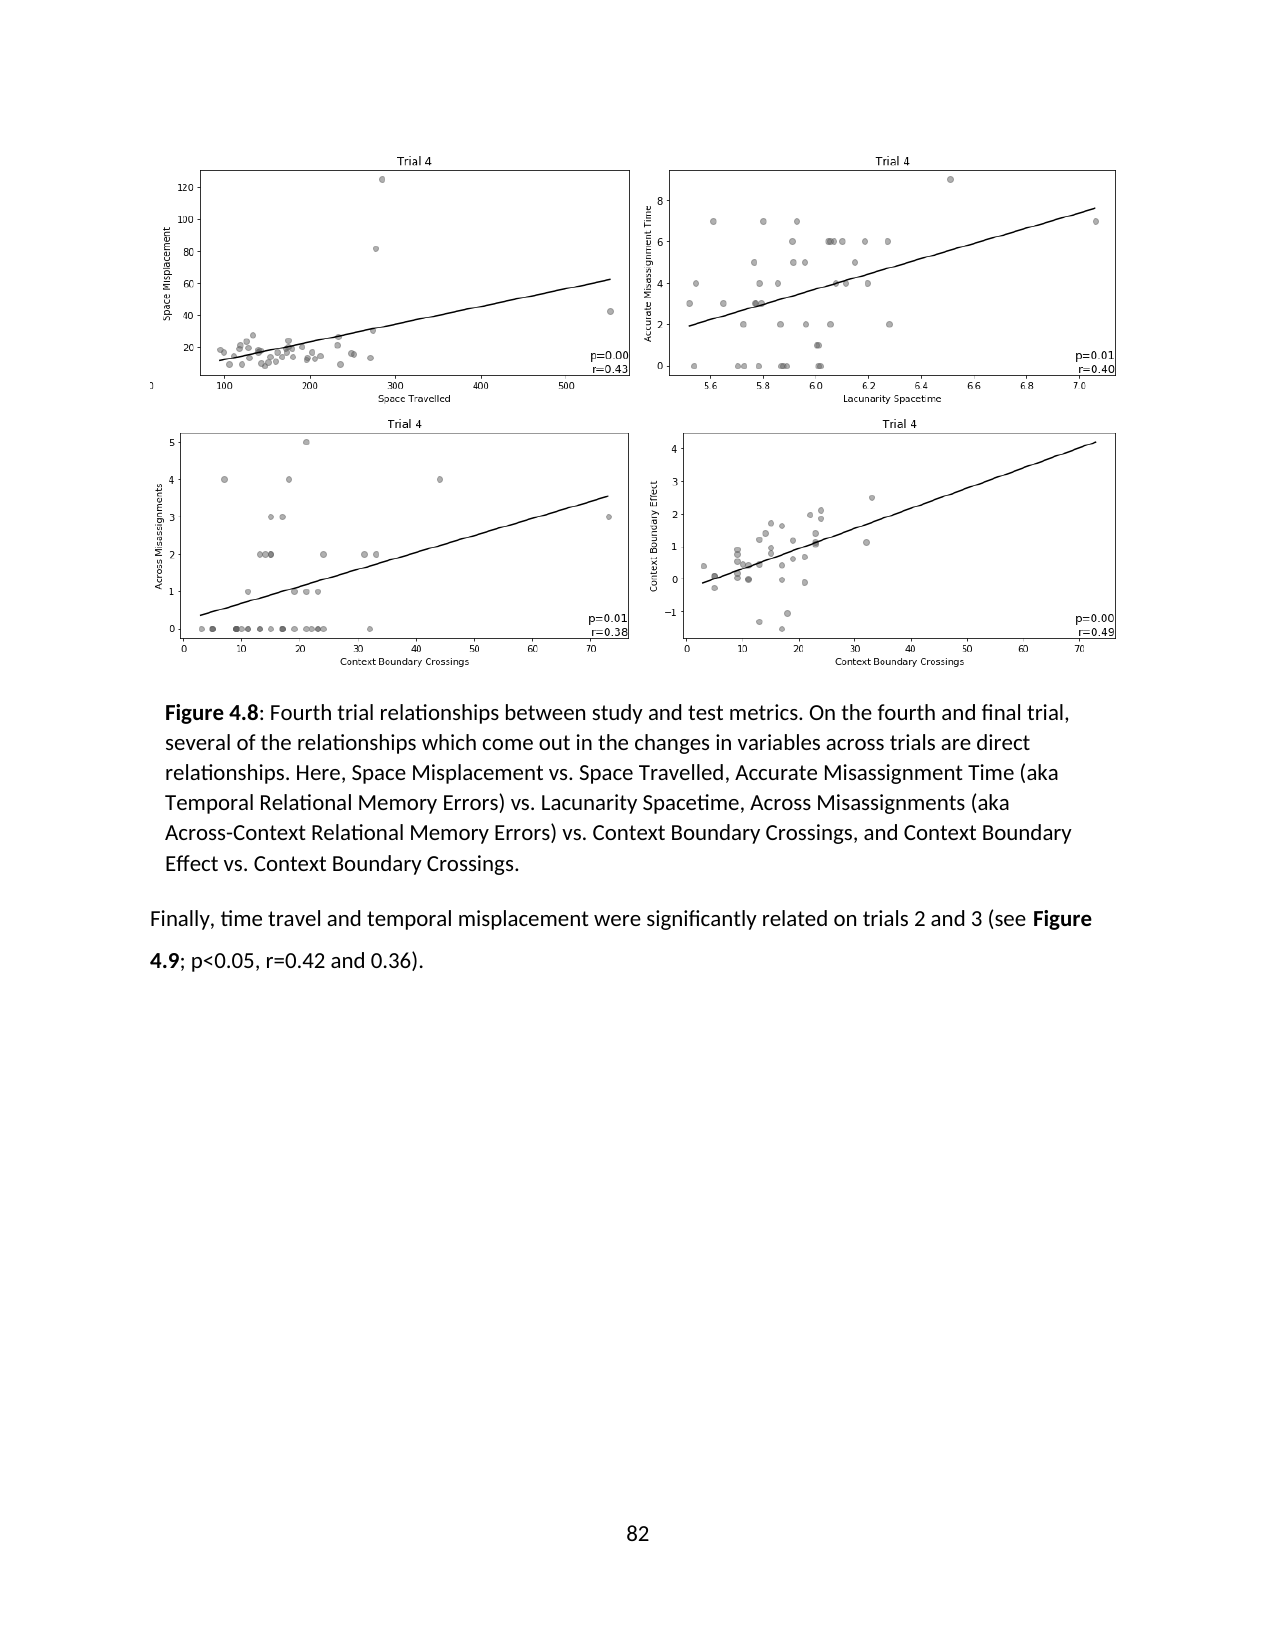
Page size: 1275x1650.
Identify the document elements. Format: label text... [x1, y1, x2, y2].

text Finally, time travel and temporal misplacement were significantly related on trials 2 and 3 (see Figure 4.9; p<0.05, r=0.42 and 0.36). [150, 904, 1125, 974]
